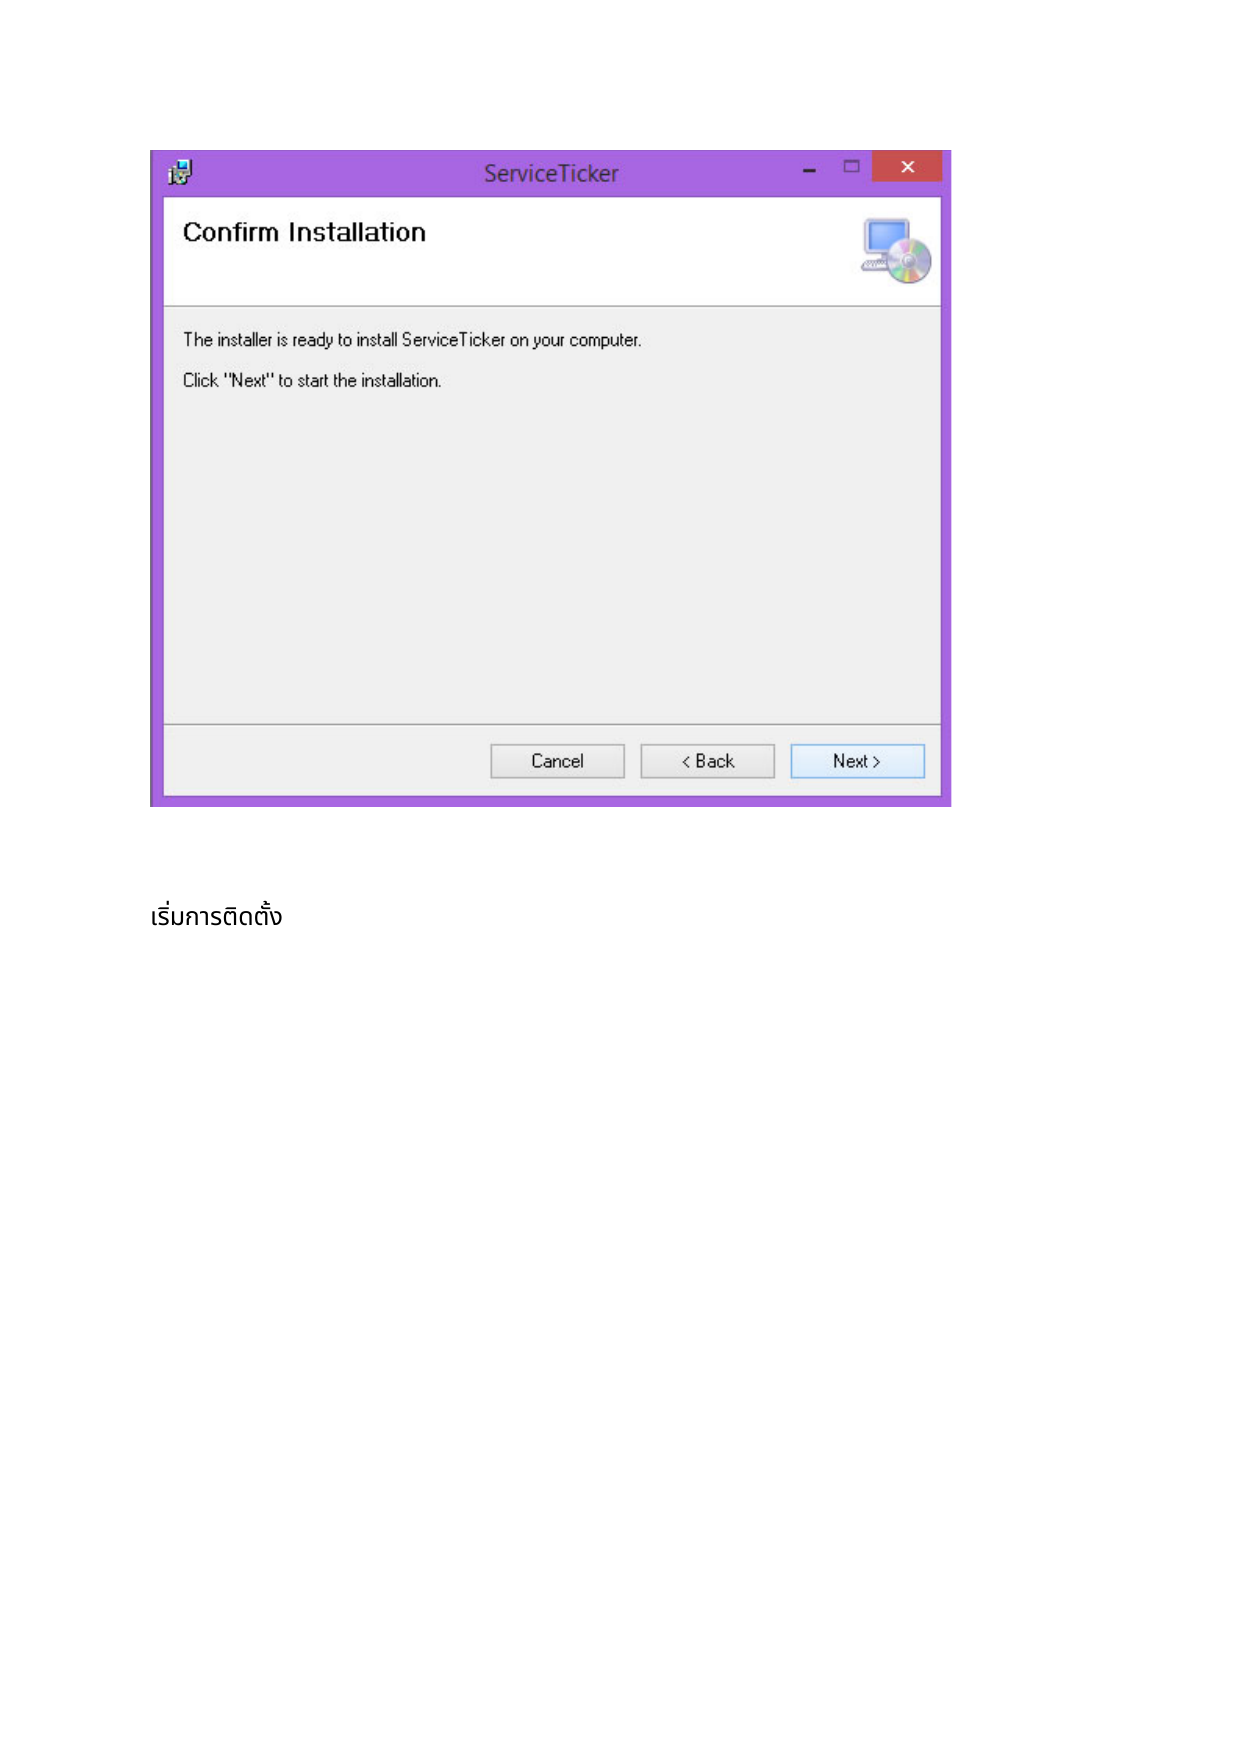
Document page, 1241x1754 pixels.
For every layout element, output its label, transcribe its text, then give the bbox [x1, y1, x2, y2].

text เริ่มการติดตั้ง [150, 899, 1090, 936]
picture [150, 150, 952, 807]
